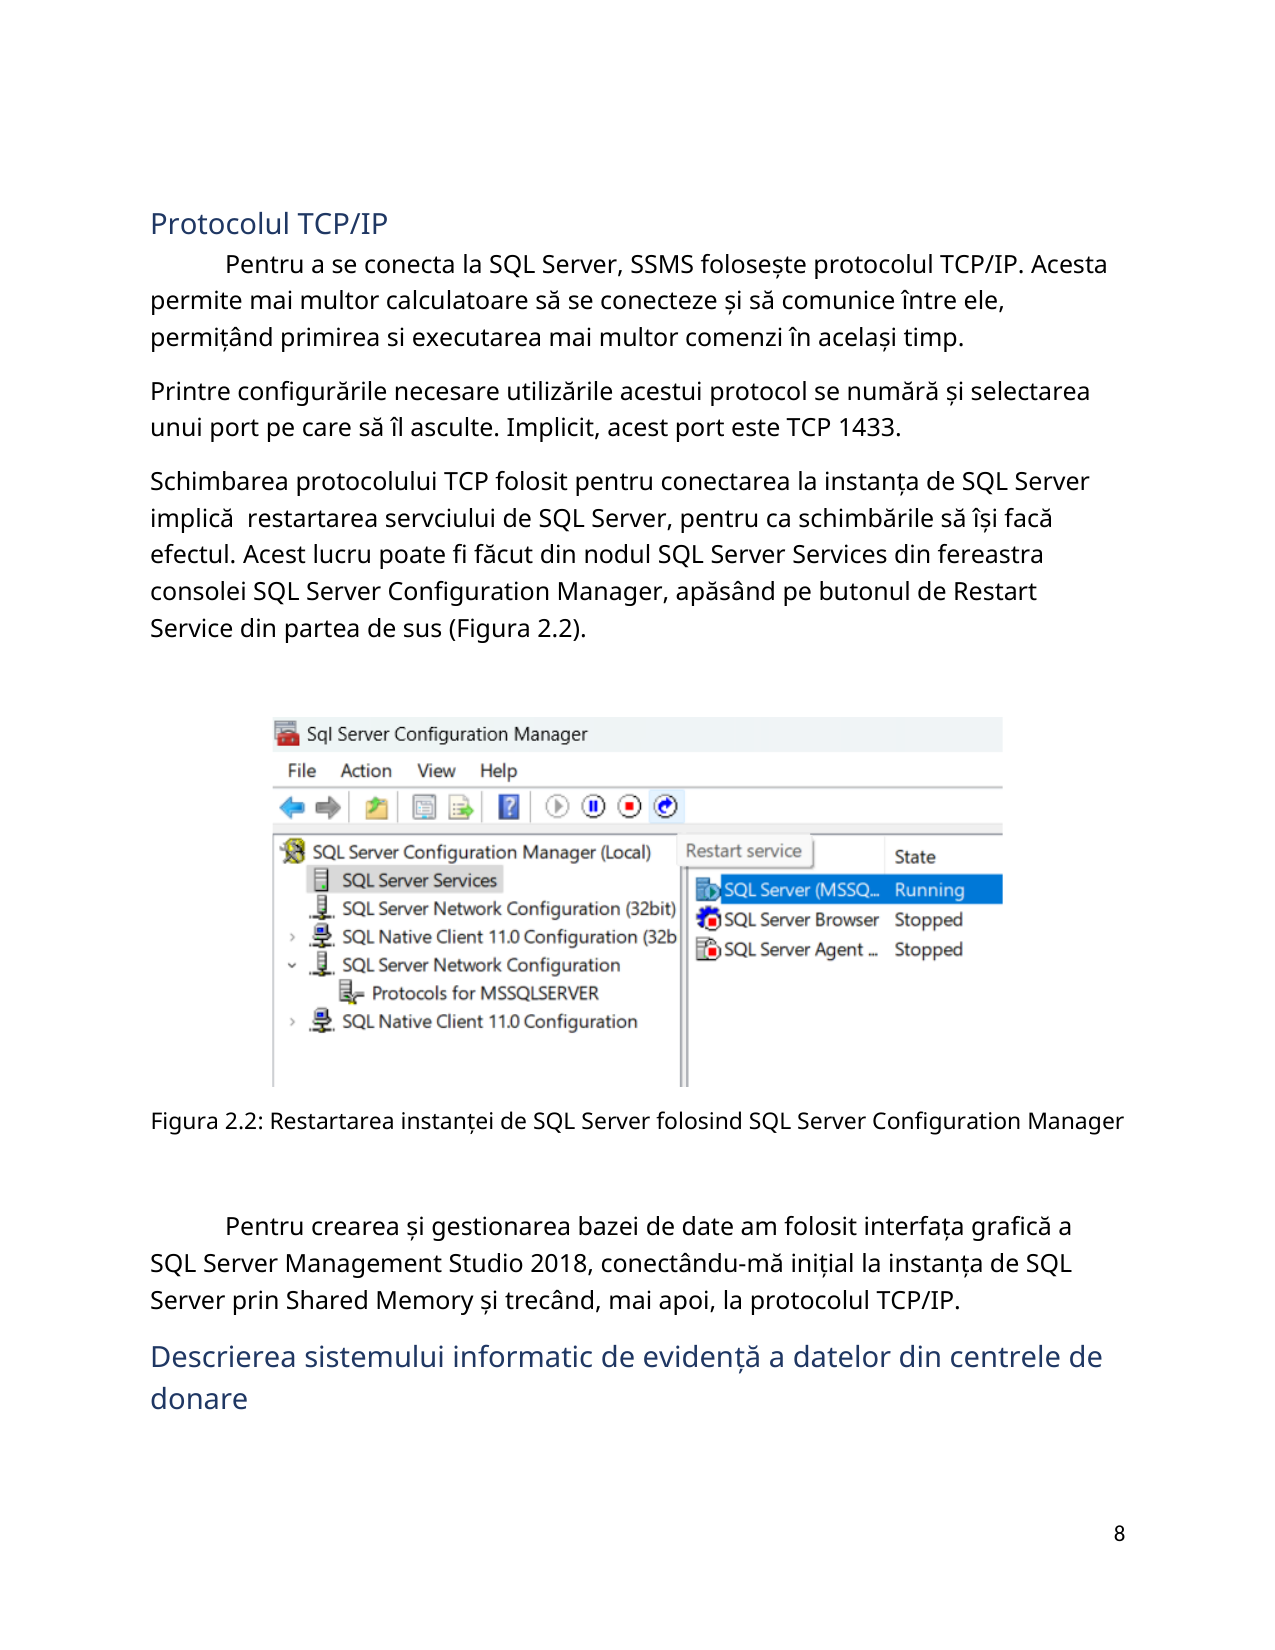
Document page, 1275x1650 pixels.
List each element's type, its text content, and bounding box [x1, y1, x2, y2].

text Figura 2.2: Restartarea instanței de SQL Server folosind SQL Server Configuration Manager [150, 1105, 1125, 1136]
picture [272, 717, 1003, 1087]
text Pentru crearea și gestionarea bazei de date am folosit interfața grafică a SQL Server Management Studio 2018, conectându-mă inițial la instanța de SQL Server prin Shared Memory și trecând, mai apoi, la protocolul TCP/IP. [150, 1209, 1125, 1316]
text Schimbarea protocolului TCP folosit pentru conectarea la instanța de SQL Server implică restartarea servciului de SQL Server, pentru ca schimbările să își facă efectul. Acest lucru poate fi făcut din nodul SQL Server Services din fereastra consolei SQL Server Configuration Manager, apăsând pe butonul de Restart Service din partea de sus (Figura 2.2). [150, 463, 1125, 644]
subtitle Protocolul TCP/IP [150, 203, 1125, 243]
text Pentru a se conecta la SQL Server, SSMS folosește protocolul TCP/IP. Acesta permite mai multor calculatoare să se conecteze și să comunice între ele, permițând primirea si executarea mai multor comenzi în același timp. [150, 246, 1125, 354]
text Printre configurările necesare utilizările acestui protocol se numără și selectarea unui port pe care să îl asculte. Implicit, acest port este TCP 1433. [150, 373, 1125, 444]
subtitle Descrierea sistemului informatic de evidență a datelor din centrele de donare [150, 1336, 1125, 1418]
